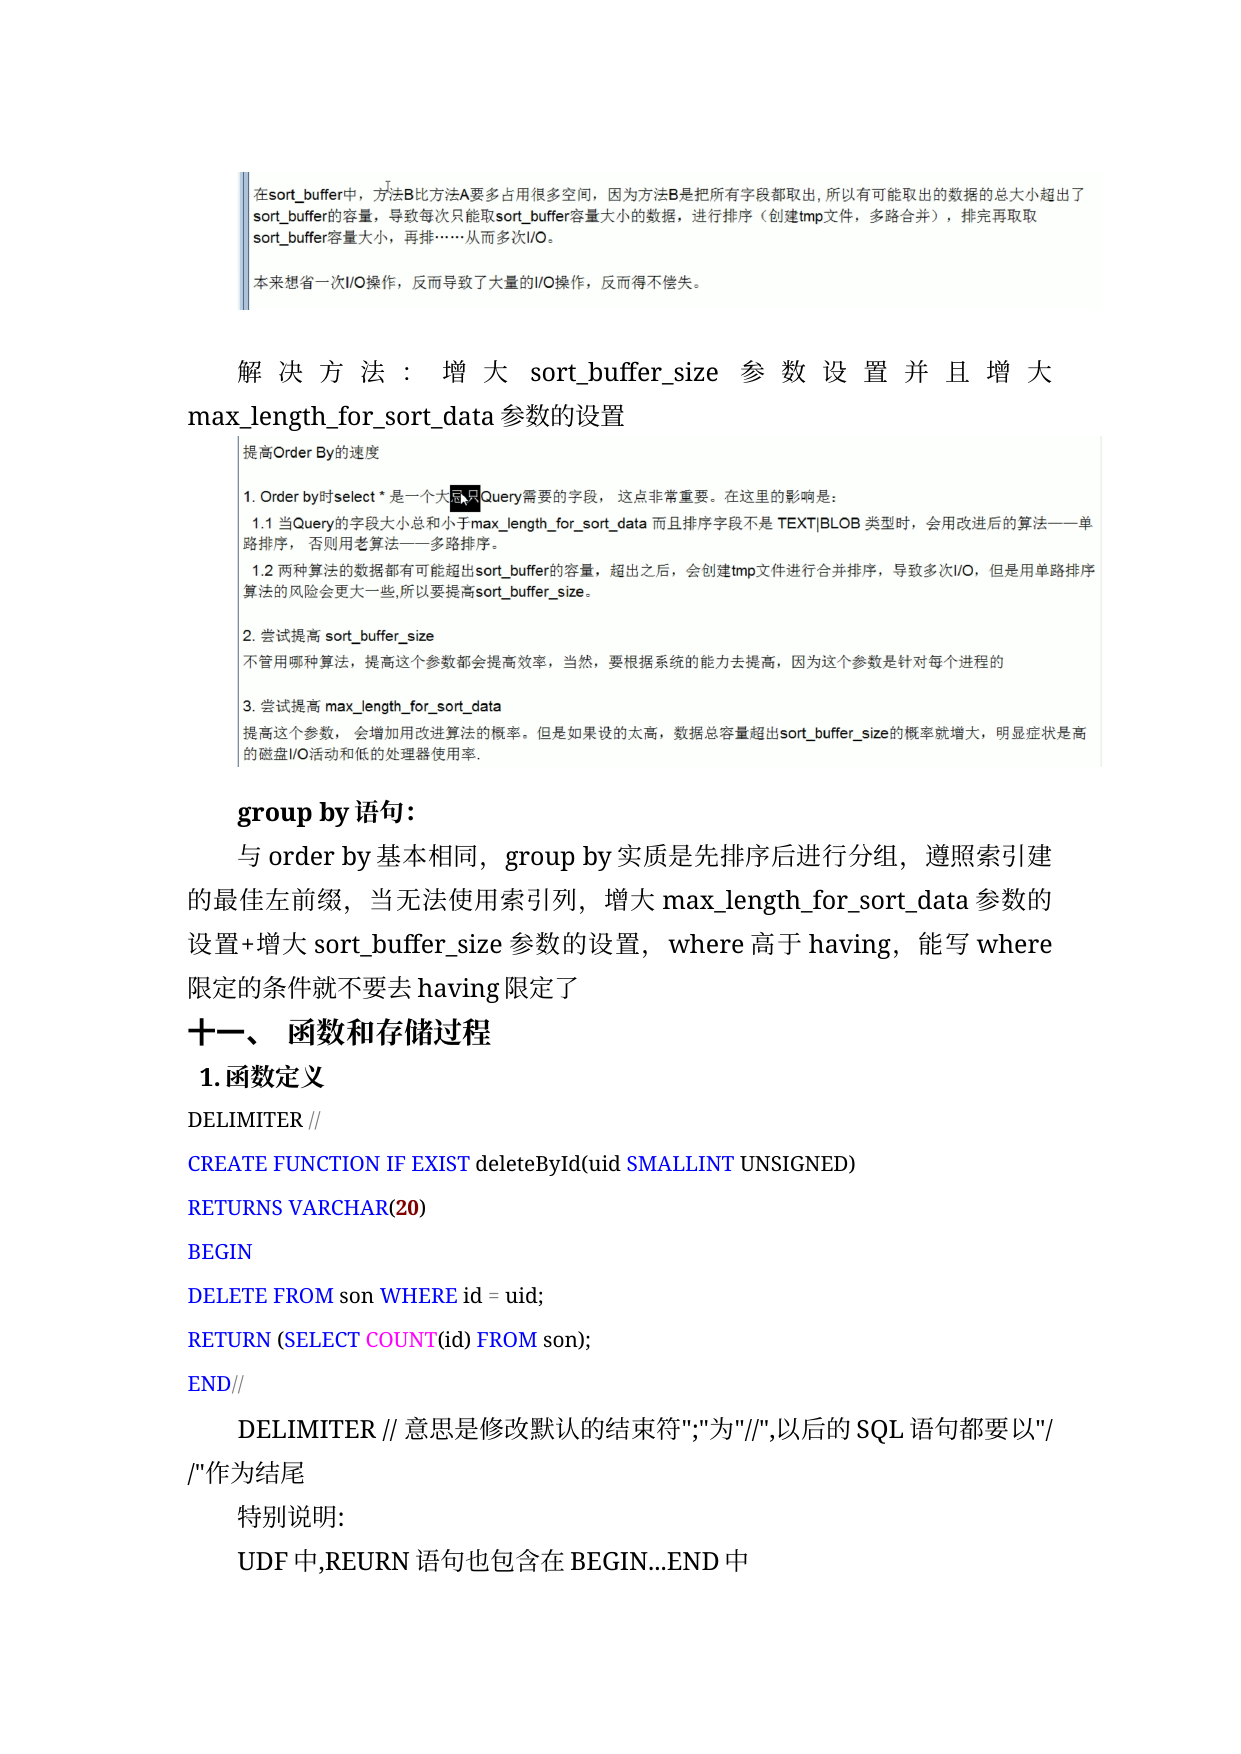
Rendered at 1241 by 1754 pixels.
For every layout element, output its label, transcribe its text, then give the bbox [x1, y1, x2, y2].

text RETURN (SELECT COUNT(id) FROM son); [187, 1318, 1053, 1362]
text group by语句： [187, 789, 1053, 833]
text BEGIN [187, 1229, 1053, 1273]
picture [237, 172, 1103, 310]
text 与order by基本相同，group by实质是先排序后进行分组，遵照索引建的最佳左前缀，当无法使用索引列，增大max_length_for_sort_data参数的设置+增大sort_buffer_size参数的设置，where高于having，能写where限定的条件就不要去having限定了 [187, 833, 1053, 1009]
picture [237, 436, 1103, 767]
list 函数和存储过程 [187, 1009, 1053, 1053]
text DELETE FROM son WHERE id = uid; [187, 1273, 1053, 1318]
text UDF中,REURN语句也包含在BEGIN...END中 [187, 1538, 1053, 1582]
text END// [187, 1362, 1053, 1406]
text DELIMITER // 意思是修改默认的结束符";"为"//",以后的SQL语句都要以"//"作为结尾 [187, 1406, 1053, 1494]
list 函数定义 [199, 1053, 1053, 1097]
text CREATE FUNCTION IF EXIST deleteById(uid SMALLINT UNSIGNED) [187, 1141, 1053, 1185]
text DELIMITER // [187, 1097, 1053, 1141]
text RETURNS VARCHAR(20) [187, 1185, 1053, 1229]
text 特别说明: [187, 1494, 1053, 1538]
text 解决方法：增大sort_buffer_size参数设置并且增大max_length_for_sort_data参数的设置 [187, 348, 1053, 436]
